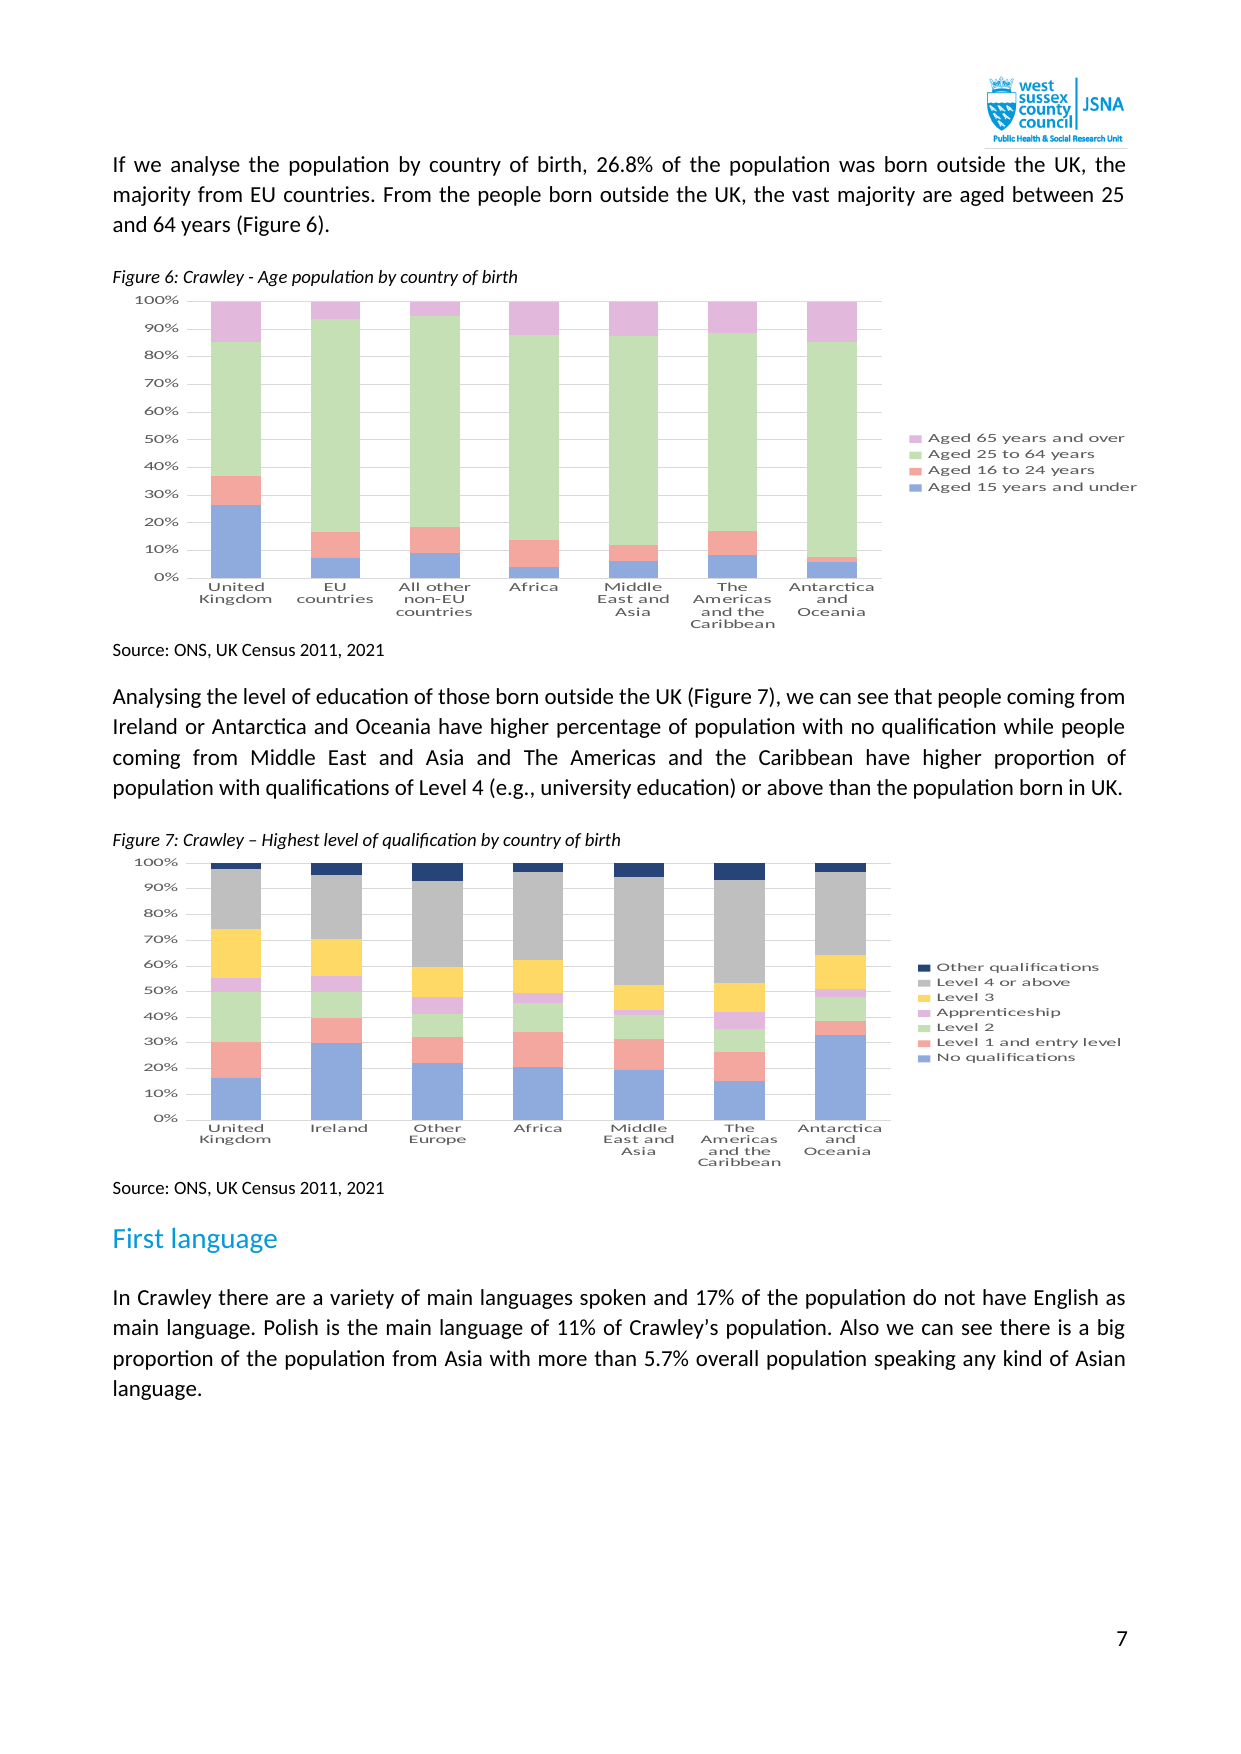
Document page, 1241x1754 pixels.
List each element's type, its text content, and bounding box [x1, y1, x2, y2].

text Figure 6: Crawley - Age population by country of birthSource: ONS, UK Census 2011, 2021 [112, 639, 1128, 661]
text First language [112, 1220, 1128, 1255]
text In Crawley there are a variety of main languages spoken and 17% of the population do not have English as main language. Polish is the main language of 11% of Crawley’s population. Also we can see there is a big proportion of the population from Asia with more than 5.7% overall population speaking any kind of Asian language. [112, 1283, 1128, 1402]
text If we analyse the population by country of birth, 26.8% of the population was born outside the UK, the majority from EU countries. From the people born outside the UK, the vast majority are aged between 25 and 64 years (Figure 6). [112, 150, 1128, 238]
text Figure 7: Crawley – Highest level of qualification by country of birthSource: ONS, UK Census 2011, 2021 [112, 828, 1128, 851]
text Figure 6: Crawley - Age population by country of birthSource: ONS, UK Census 2011, 2021 [112, 266, 1128, 288]
text Analysing the level of education of those born outside the UK (Figure 7), we can see that people coming from Ireland or Antarctica and Oceania have higher percentage of population with no qualification while people coming from Middle East and Asia and The Americas and the Caribbean have higher proportion of population with qualifications of Level 4 (e.g., university education) or above than the population born in UK. [112, 682, 1128, 801]
text Figure 7: Crawley – Highest level of qualification by country of birthSource: ONS, UK Census 2011, 2021 [112, 1176, 1128, 1199]
picture [981, 73, 1128, 149]
